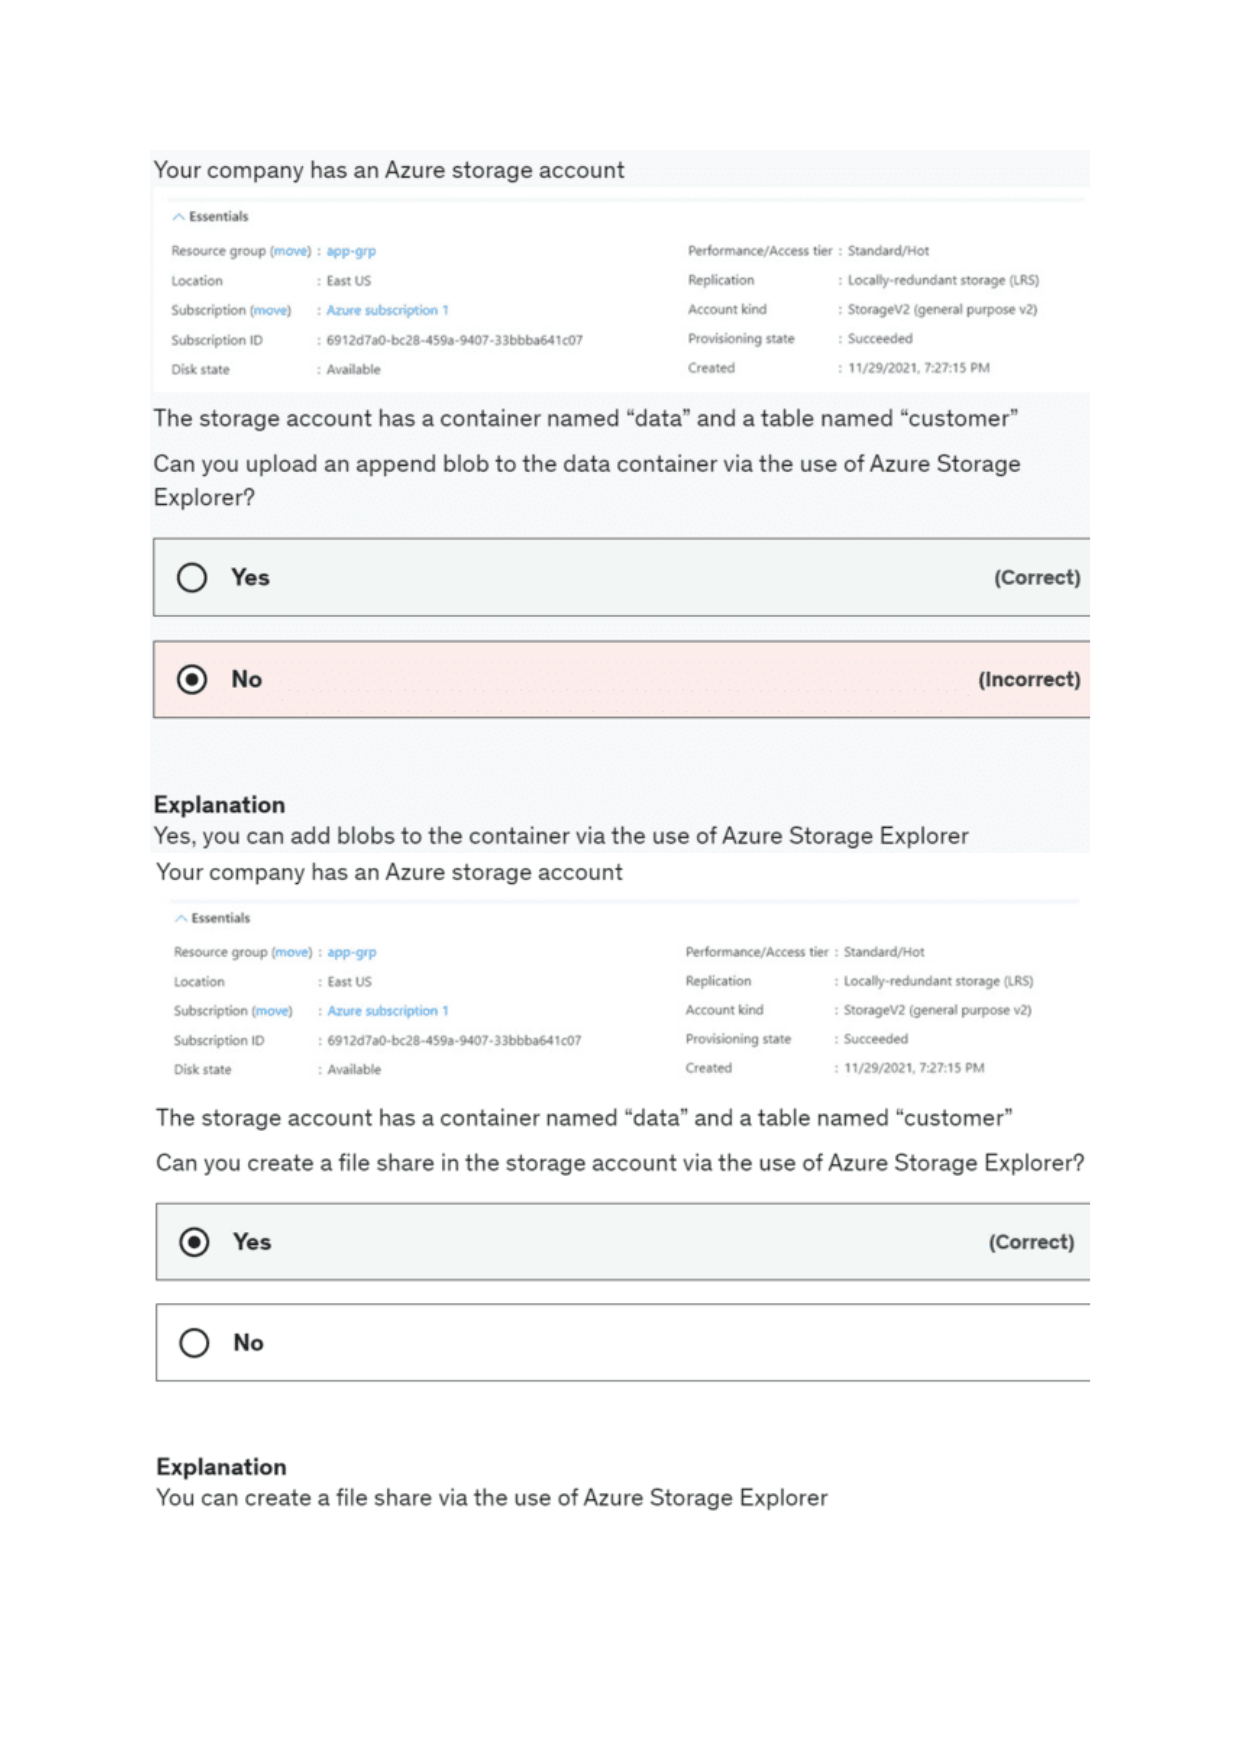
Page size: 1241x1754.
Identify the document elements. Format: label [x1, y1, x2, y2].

picture [150, 150, 1091, 853]
picture [150, 854, 1091, 1521]
